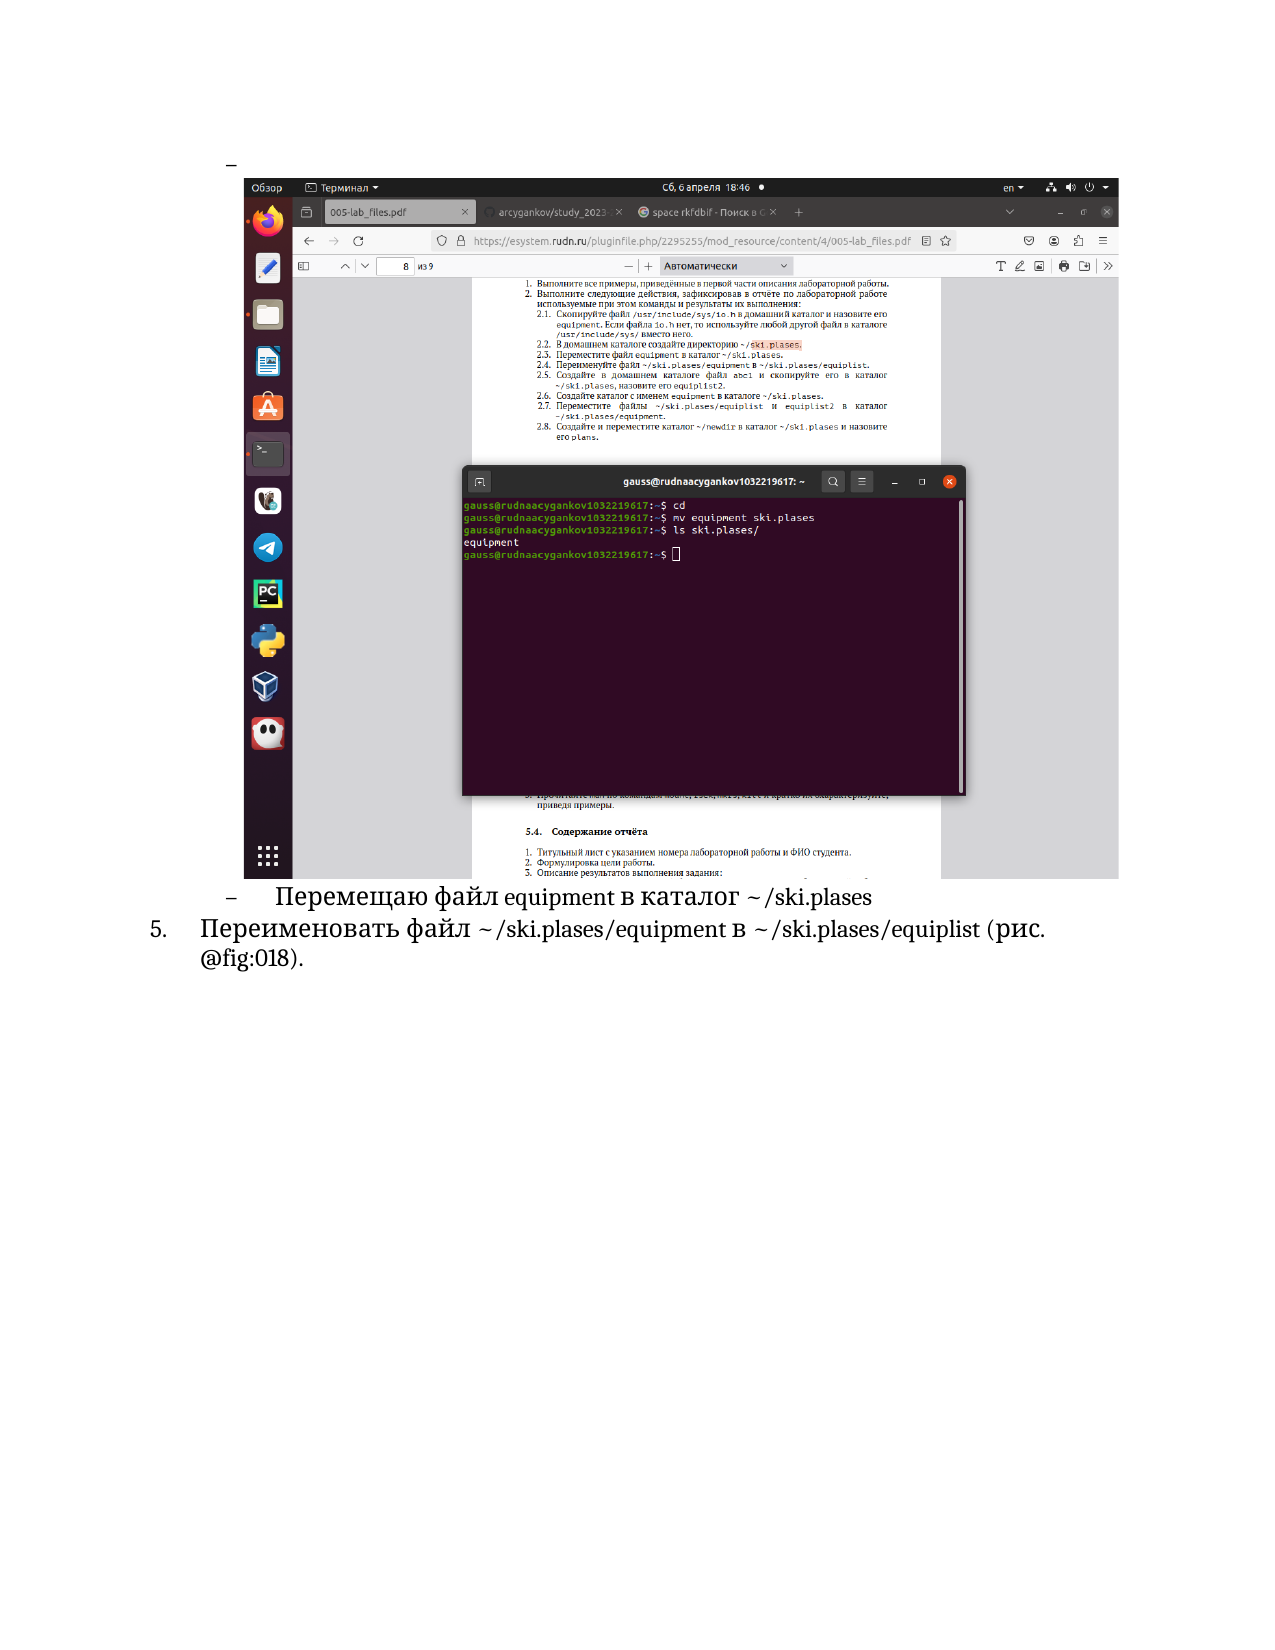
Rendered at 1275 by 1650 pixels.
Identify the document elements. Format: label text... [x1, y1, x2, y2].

list Переименовать файл ~/ski.plases/equipment в ~/ski.plases/equiplist (рис. @fig:018). [150, 915, 1125, 972]
list Перемещаю файл equipment в каталог ~/ski.plases [225, 882, 1125, 911]
picture [243, 178, 1119, 879]
